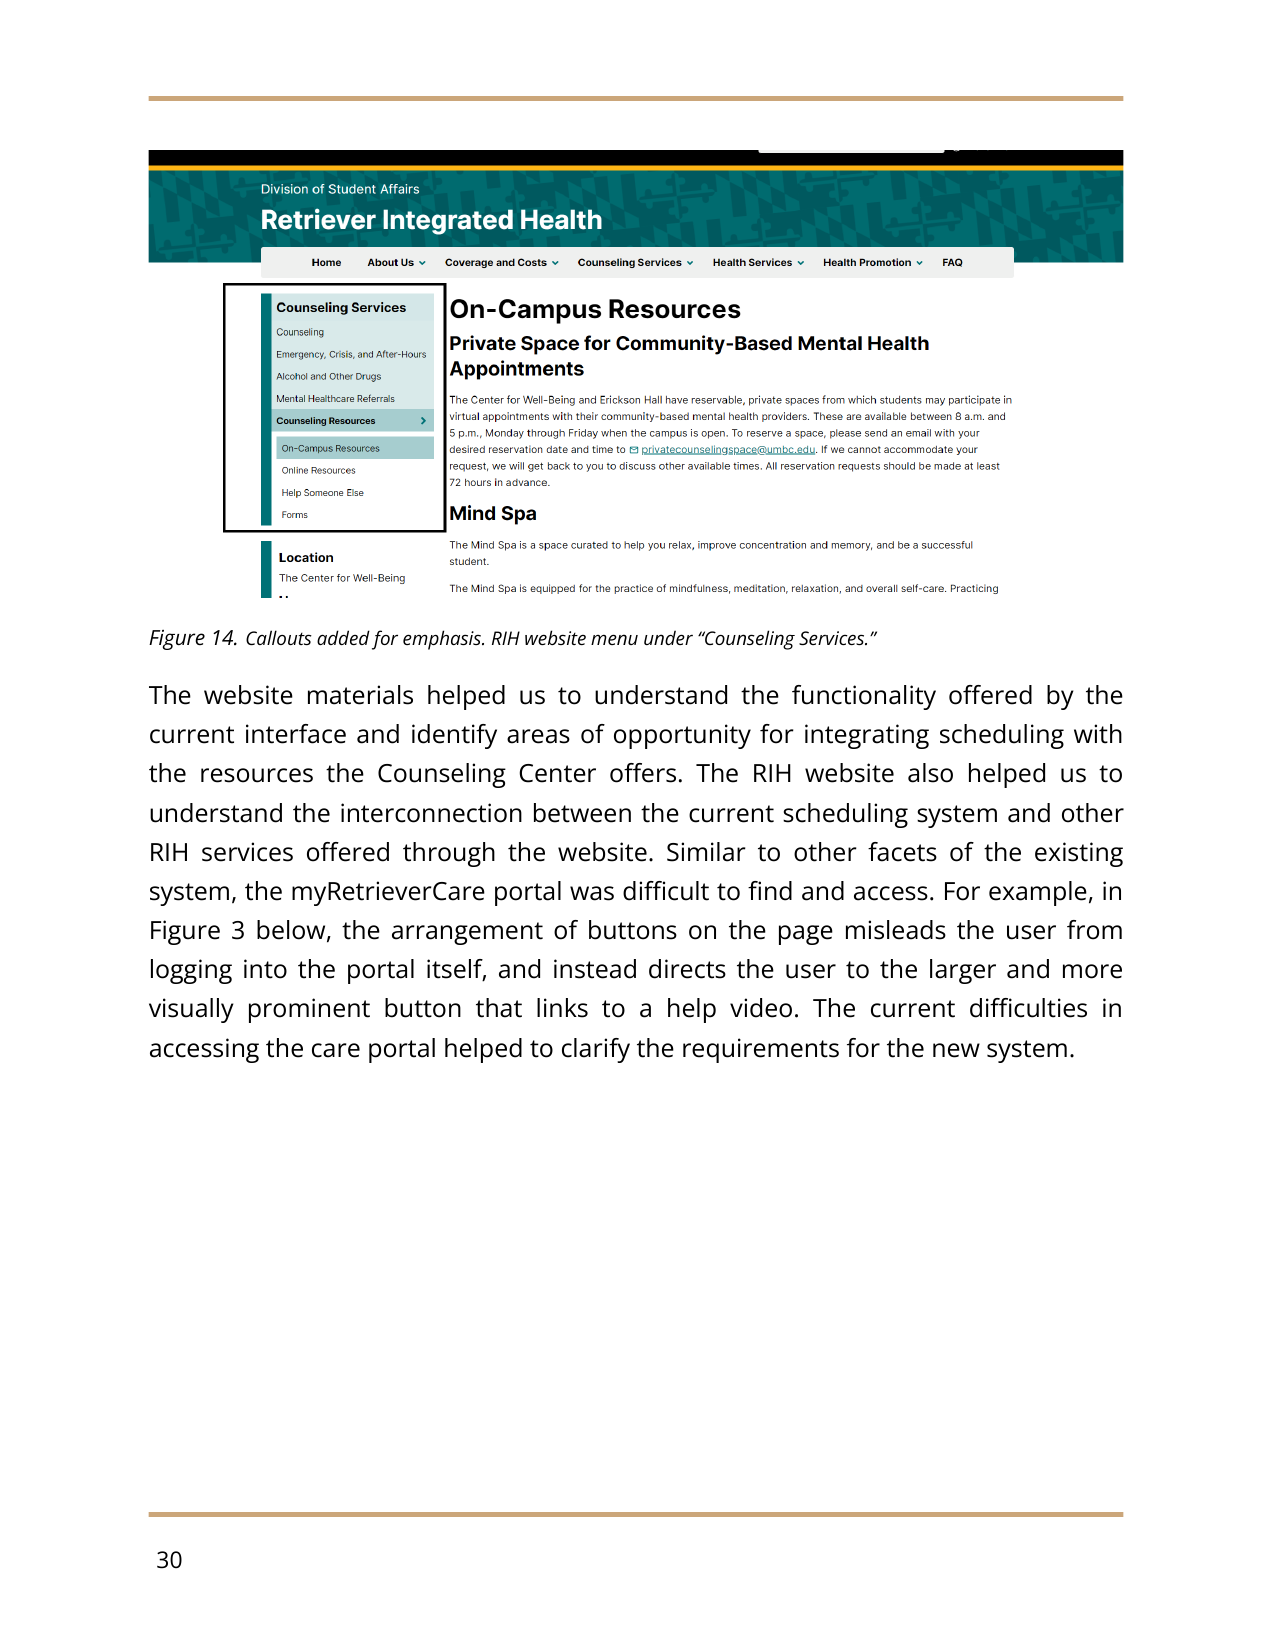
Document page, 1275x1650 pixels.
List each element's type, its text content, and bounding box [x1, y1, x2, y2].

text Figure 14. Callouts added for emphasis. RIH website menu under “Counseling Services.” [148, 623, 1125, 652]
picture [148, 1512, 1124, 1517]
picture [148, 96, 1124, 101]
text The website materials helped us to understand the functionality offered by the current interface and identify areas of opportunity for integrating scheduling with the resources the Counseling Center offers. The RIH website also helped us to understand the interconnection between the current scheduling system and other RIH services offered through the website. Similar to other facets of the existing system, the myRetrieverCare portal was difficult to find and access. For example, in Figure 3 below, the arrangement of buttons on the page misleads the user from logging into the portal itself, and instead directs the user to the larger and more visually prominent button that links to a help video. The current difficulties in accessing the care portal helped to clarify the requirements for the new system. [148, 678, 1125, 1064]
picture [148, 150, 1124, 598]
